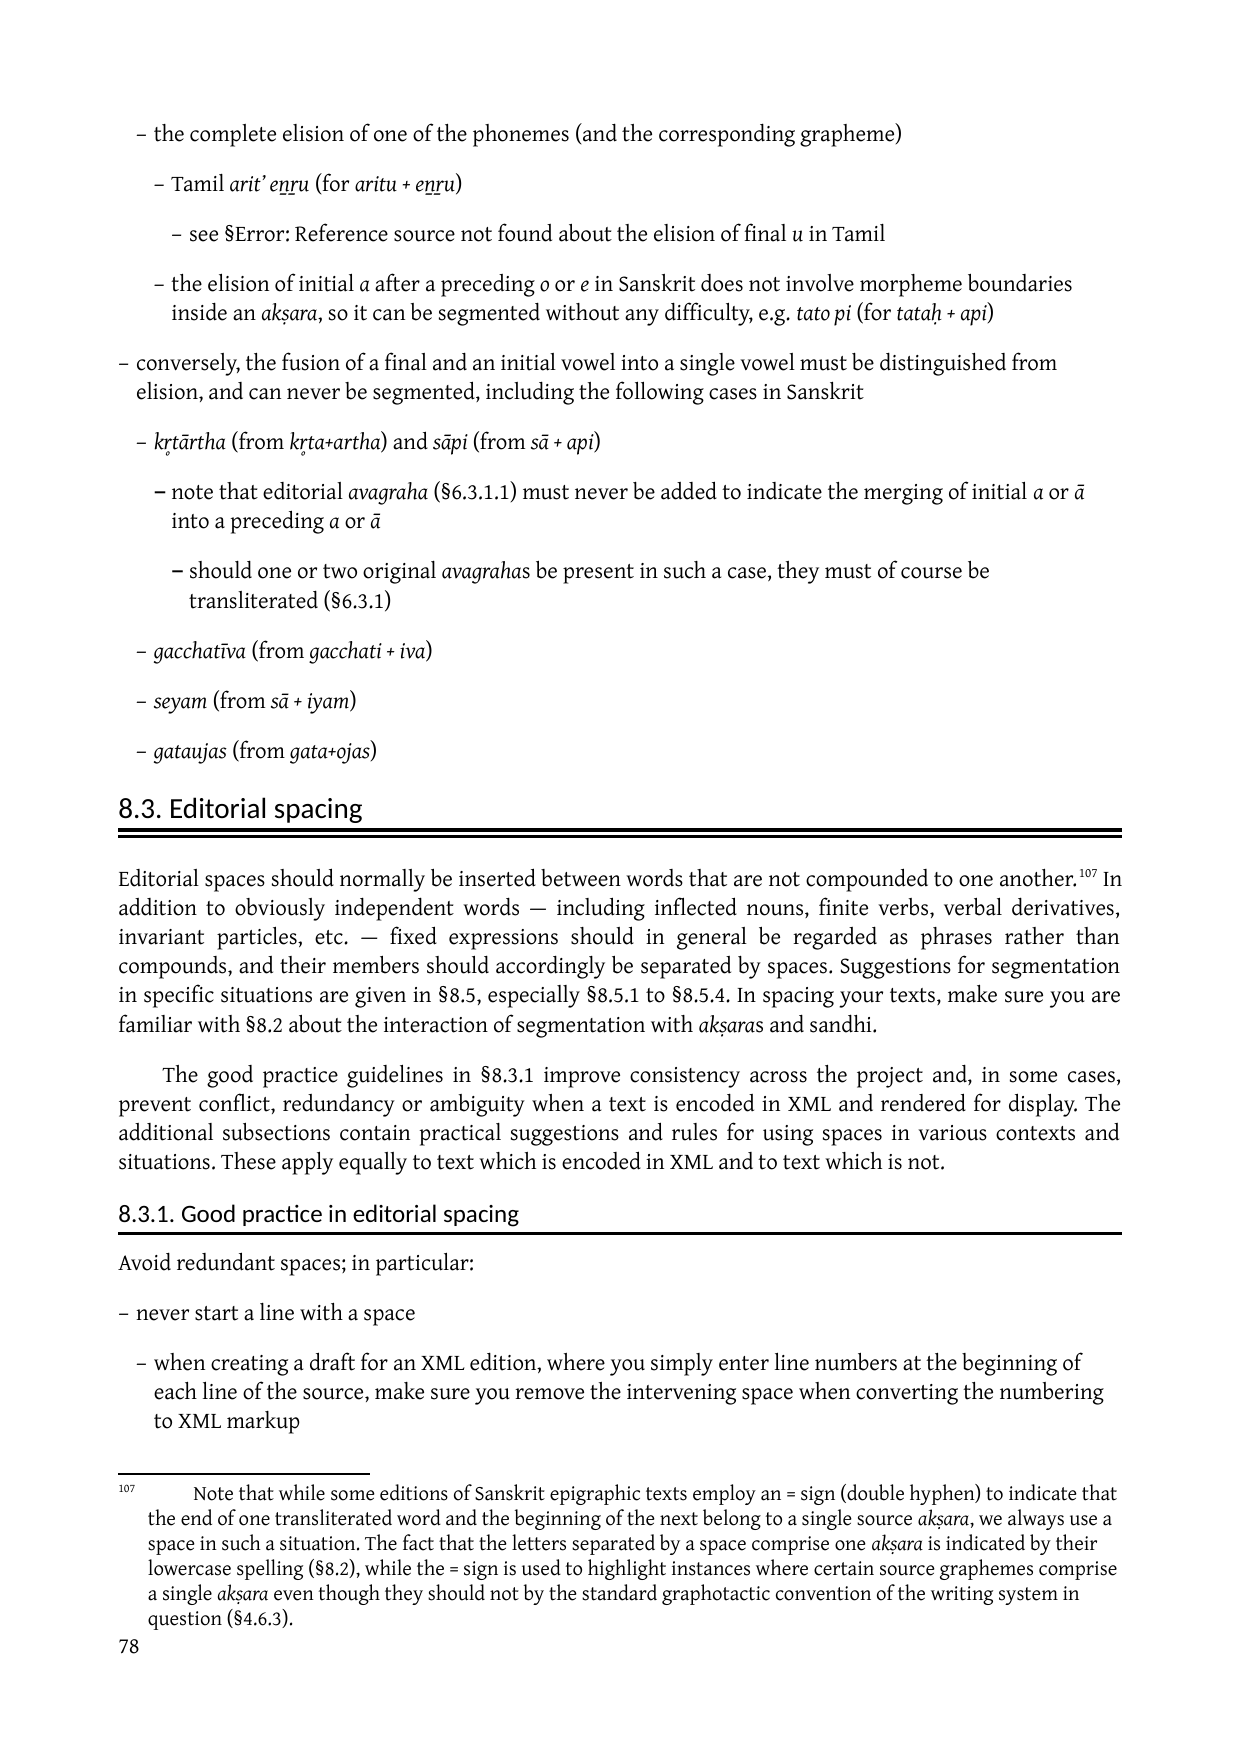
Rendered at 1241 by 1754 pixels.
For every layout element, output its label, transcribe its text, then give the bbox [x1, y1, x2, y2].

list gataujas (from gata+ojas) [136, 735, 1122, 764]
list when creating a draft for an XML edition, where you simply enter line numbers at the beginning of each line of the source, make sure you remove the intervening space when converting the numbering to XML markup [136, 1347, 1122, 1435]
list the complete elision of one of the phonemes (and the corresponding grapheme) [136, 118, 1122, 147]
text The good practice guidelines in §8.3.1 improve consistency across the project and, in some cases, prevent conflict, redundancy or ambiguity when a text is encoded in XML and rendered for display. The additional subsections contain practical suggestions and rules for using spaces in various contexts and situations. These apply equally to text which is encoded in XML and to text which is not. [118, 1059, 1122, 1175]
list note that editorial avagraha (§6.3.1.1) must never be added to indicate the merging of initial a or ā into a preceding a or ā [153, 476, 1122, 535]
list gacchatīva (from gacchati + iva) [136, 635, 1122, 664]
list seyam (from sā + iyam) [136, 685, 1122, 714]
list conversely, the fusion of a final and an initial vowel into a single vowel must be distinguished from elision, and can never be segmented, including the following cases in Sanskrit [118, 347, 1122, 406]
list should one or two original avagrahas be present in such a case, they must of course be transliterated (§6.3.1) [171, 556, 1122, 614]
list never start a line with a space [118, 1297, 1122, 1326]
subtitle Editorial spacing [118, 789, 1122, 828]
text Editorial spaces should normally be inserted between words that are not compounded to one another. In addition to obviously independent words — including inflected nouns, finite verbs, verbal derivatives, invariant particles, etc. — fixed expressions should in general be regarded as phrases rather than compounds, and their members should accordingly be separated by spaces. Suggestions for segmentation in specific situations are given in §8.5, especially §8.5.1 to §8.5.4. In spacing your texts, make sure you are familiar with §8.2 about the interaction of segmentation with akṣaras and sandhi. [118, 863, 1122, 1038]
list the elision of initial a after a preceding o or e in Sanskrit does not involve morpheme boundaries inside an akṣara, so it can be segmented without any difficulty, e.g. tato pi (for tataḥ + api) [153, 268, 1122, 326]
text Avoid redundant spaces; in particular: [118, 1247, 1122, 1276]
list kr̥tārtha (from kr̥ta+artha) and sāpi (from sā + api) [136, 426, 1122, 456]
list Tamil arit’ eṉṟu (for aritu + eṉṟu) [153, 168, 1122, 197]
subtitle Good practice in editorial spacing [118, 1196, 1122, 1232]
